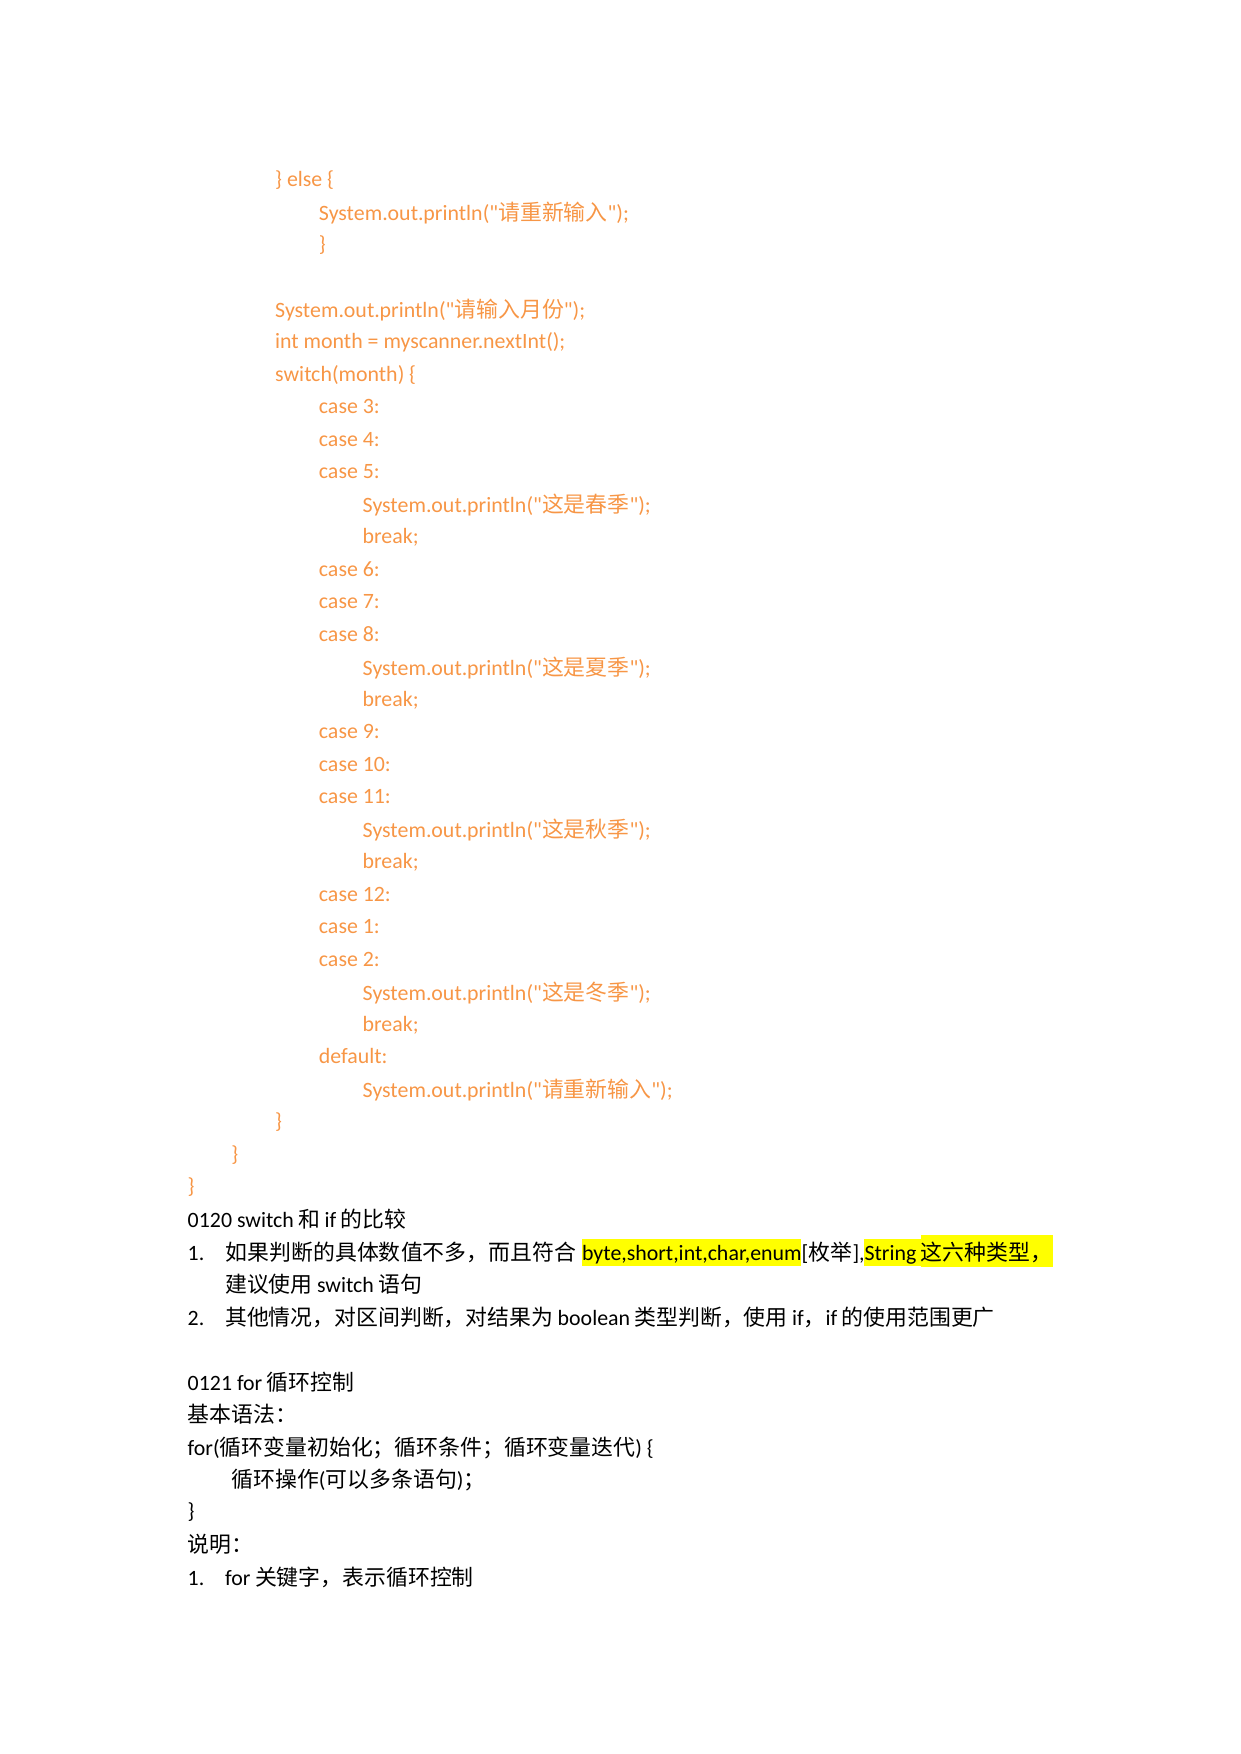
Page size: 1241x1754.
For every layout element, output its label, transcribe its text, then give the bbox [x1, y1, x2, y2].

text 0121 for循环控制 [187, 1364, 1053, 1397]
text break; [187, 682, 1053, 714]
text System.out.println("这是秋季"); [187, 812, 1053, 844]
text 说明： [187, 1527, 1053, 1559]
text case 11: [187, 779, 1053, 812]
text } [187, 1494, 1053, 1527]
list 如果判断的具体数值不多，而且符合byte,short,int,char,enum[枚举],String这六种类型，建议使用switch语句 [187, 1234, 1053, 1299]
text System.out.println("这是冬季"); [187, 974, 1053, 1007]
text System.out.println("请重新输入"); [187, 194, 1053, 227]
text System.out.println("这是夏季"); [187, 649, 1053, 682]
text System.out.println("这是春季"); [187, 487, 1053, 519]
text System.out.println("请重新输入"); [187, 1072, 1053, 1104]
text case 6: [187, 552, 1053, 584]
text case 10: [187, 747, 1053, 779]
list 其他情况，对区间判断，对结果为boolean类型判断，使用if，if的使用范围更广 [187, 1299, 1053, 1332]
text case 8: [187, 617, 1053, 649]
text case 4: [187, 422, 1053, 454]
text 循环操作(可以多条语句)； [187, 1462, 1053, 1494]
text 基本语法： [187, 1397, 1053, 1429]
text case 12: [187, 877, 1053, 909]
text } [187, 1104, 1053, 1137]
text for(循环变量初始化；循环条件；循环变量迭代) { [187, 1429, 1053, 1462]
text case 9: [187, 714, 1053, 747]
text int month = myscanner.nextInt(); [187, 324, 1053, 357]
text case 3: [187, 389, 1053, 422]
text break; [187, 519, 1053, 552]
text case 2: [187, 942, 1053, 974]
list for关键字，表示循环控制 [187, 1559, 1053, 1592]
text } [187, 1137, 1053, 1169]
text case 5: [187, 454, 1053, 487]
text break; [187, 844, 1053, 877]
text case 1: [187, 909, 1053, 942]
text break; [187, 1007, 1053, 1039]
text } [187, 1169, 1053, 1202]
text switch(month) { [187, 357, 1053, 389]
text case 7: [187, 584, 1053, 617]
text } [187, 227, 1053, 259]
text 0120 switch和if的比较 [187, 1202, 1053, 1234]
text default: [187, 1039, 1053, 1072]
text } else { [187, 162, 1053, 194]
text System.out.println("请输入月份"); [187, 292, 1053, 324]
